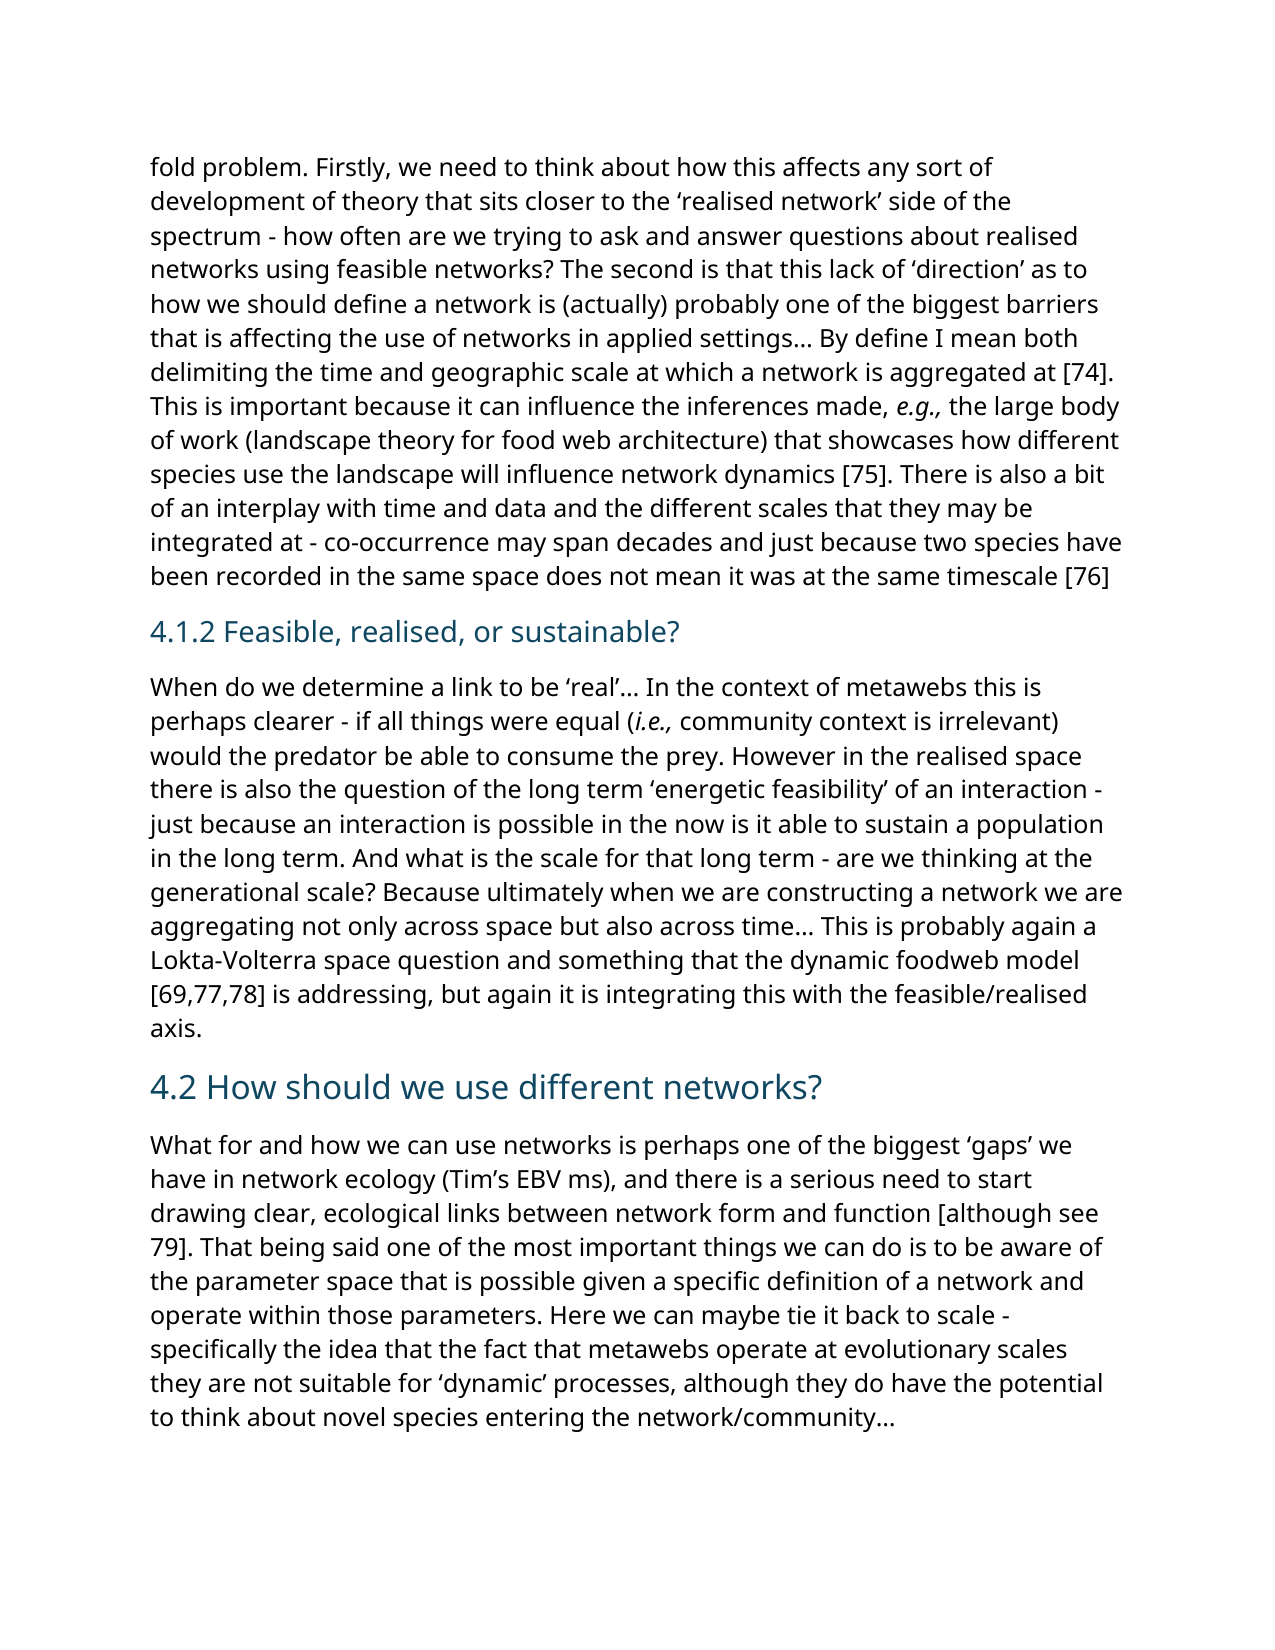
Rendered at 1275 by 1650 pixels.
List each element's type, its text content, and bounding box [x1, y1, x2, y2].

subtitle 4.2 How should we use different networks? [150, 1063, 1125, 1109]
text When do we determine a link to be ‘real’… In the context of metawebs this is perhaps clearer - if all things were equal (i.e., community context is irrelevant) would the predator be able to consume the prey. However in the realised space there is also the question of the long term ‘energetic feasibility’ of an interaction - just because an interaction is possible in the now is it able to sustain a population in the long term. And what is the scale for that long term - are we thinking at the generational scale? Because ultimately when we are constructing a network we are aggregating not only across space but also across time… This is probably again a Lokta-Volterra space question and something that the dynamic foodweb model [69,77,78] is addressing, but again it is integrating this with the feasible/realised axis. [150, 670, 1125, 1045]
text What for and how we can use networks is perhaps one of the biggest ‘gaps’ we have in network ecology (Tim’s EBV ms), and there is a serious need to start drawing clear, ecological links between network form and function [although see 79]. That being said one of the most important things we can do is to be aware of the parameter space that is possible given a specific definition of a network and operate within those parameters. Here we can maybe tie it back to scale - specifically the idea that the fact that metawebs operate at evolutionary scales they are not suitable for ‘dynamic’ processes, although they do have the potential to think about novel species entering the network/community… [150, 1128, 1125, 1434]
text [150, 150, 1125, 593]
subtitle 4.1.2 Feasible, realised, or sustainable? [150, 612, 1125, 651]
